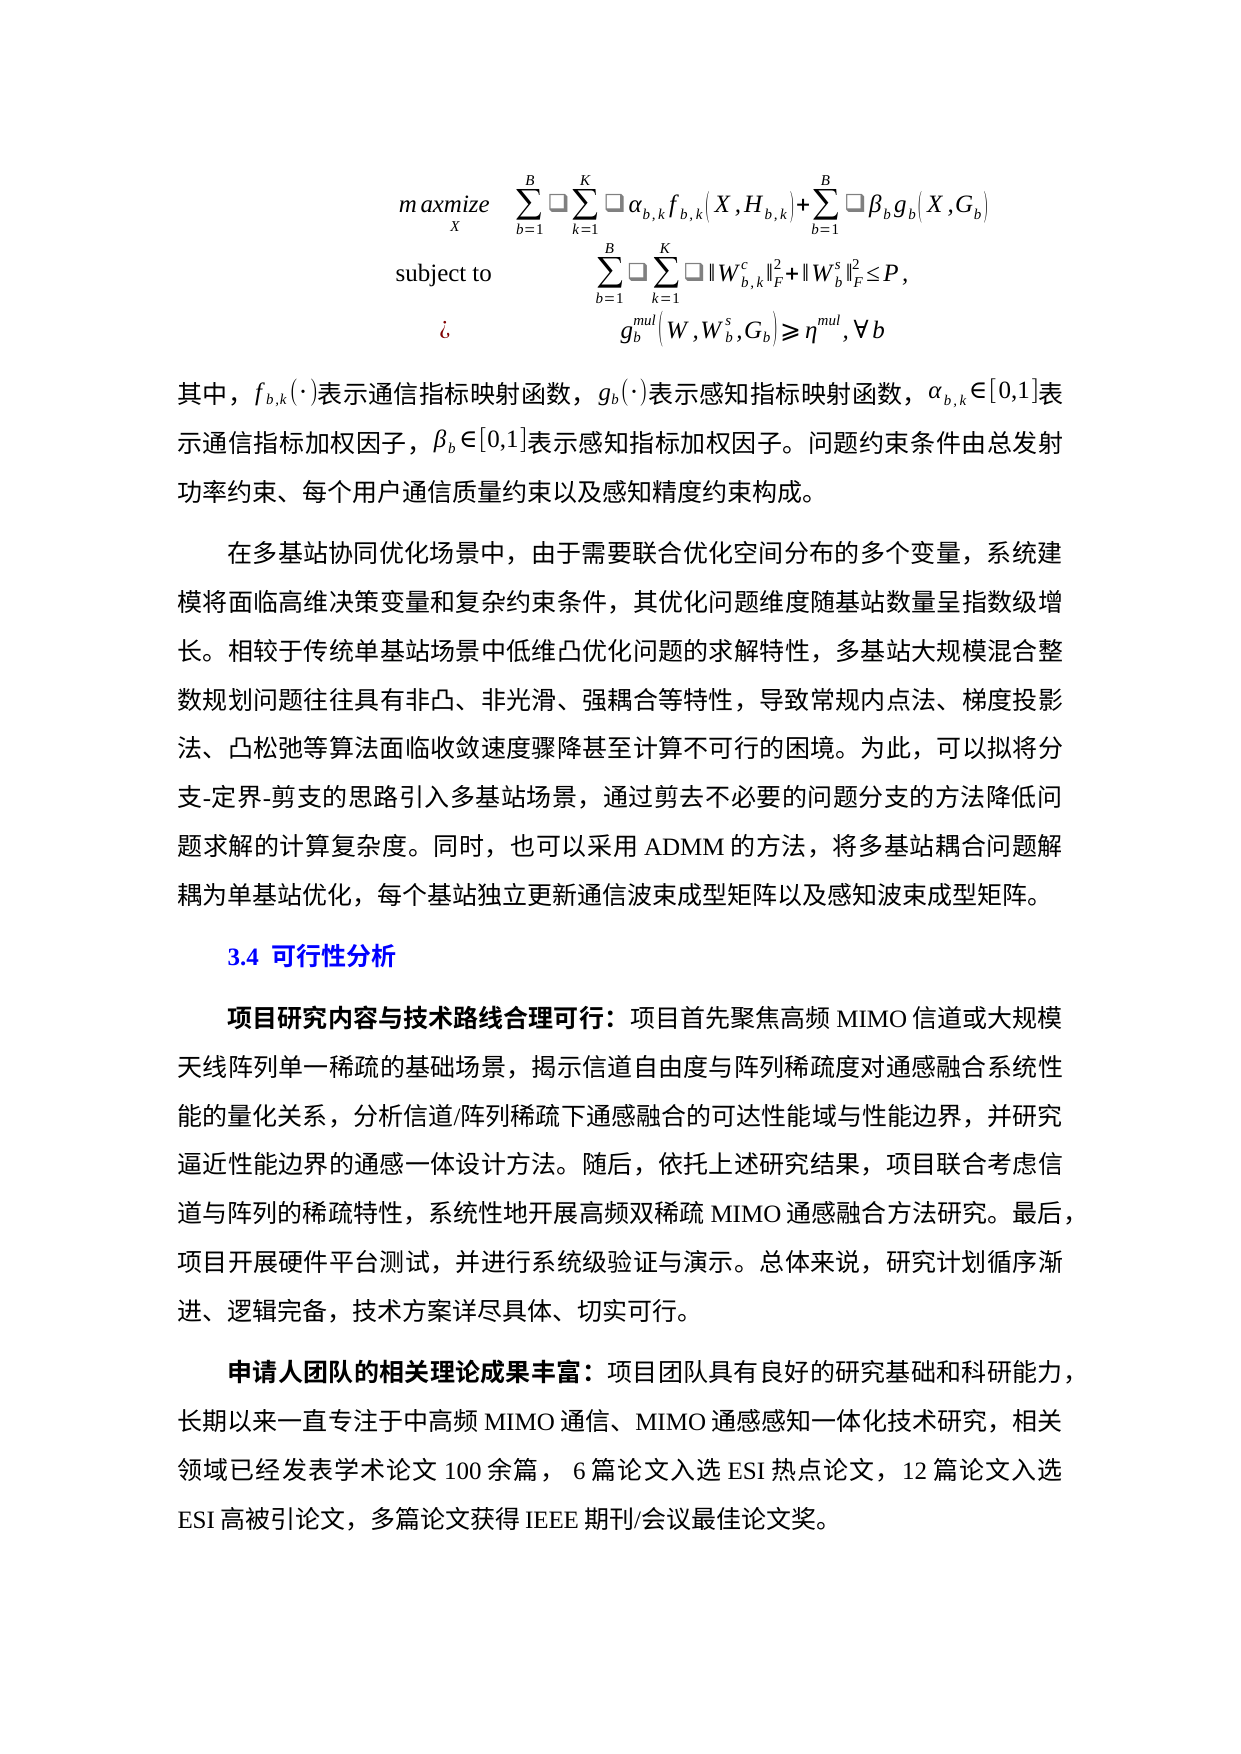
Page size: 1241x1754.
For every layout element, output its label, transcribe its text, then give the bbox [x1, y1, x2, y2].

text 其中，表示通信指标映射函数，表示感知指标映射函数，表示通信指标加权因子，表示感知指标加权因子。问题约束条件由总发射功率约束、每个用户通信质量约束以及感知精度约束构成。 [177, 374, 1063, 508]
text 项目研究内容与技术路线合理可行：项目首先聚焦高频MIMO信道或大规模天线阵列单一稀疏的基础场景，揭示信道自由度与阵列稀疏度对通感融合系统性能的量化关系，分析信道/阵列稀疏下通感融合的可达性能域与性能边界，并研究逼近性能边界的通感一体设计方法。随后，依托上述研究结果，项目联合考虑信道与阵列的稀疏特性，系统性地开展高频双稀疏MIMO通感融合方法研究。最后，项目开展硬件平台测试，并进行系统级验证与演示。总体来说，研究计划循序渐进、逻辑完备，技术方案详尽具体、切实可行。 [177, 998, 1063, 1328]
text 申请人团队的相关理论成果丰富：项目团队具有良好的研究基础和科研能力，长期以来一直专注于中高频MIMO通信、MIMO通感感知一体化技术研究，相关领域已经发表学术论文100余篇， 6篇论文入选ESI热点论文，12篇论文入选ESI高被引论文，多篇论文获得IEEE期刊/会议最佳论文奖。 [177, 1353, 1063, 1536]
text 3.4 可行性分析 [177, 937, 1063, 973]
text 在多基站协同优化场景中，由于需要联合优化空间分布的多个变量，系统建模将面临高维决策变量和复杂约束条件，其优化问题维度随基站数量呈指数级增长。相较于传统单基站场景中低维凸优化问题的求解特性，多基站大规模混合整数规划问题往往具有非凸、非光滑、强耦合等特性，导致常规内点法、梯度投影法、凸松弛等算法面临收敛速度骤降甚至计算不可行的困境。为此，可以拟将分支-定界-剪支的思路引入多基站场景，通过剪去不必要的问题分支的方法降低问题求解的计算复杂度。同时，也可以采用ADMM的方法，将多基站耦合问题解耦为单基站优化，每个基站独立更新通信波束成型矩阵以及感知波束成型矩阵。 [177, 533, 1063, 912]
